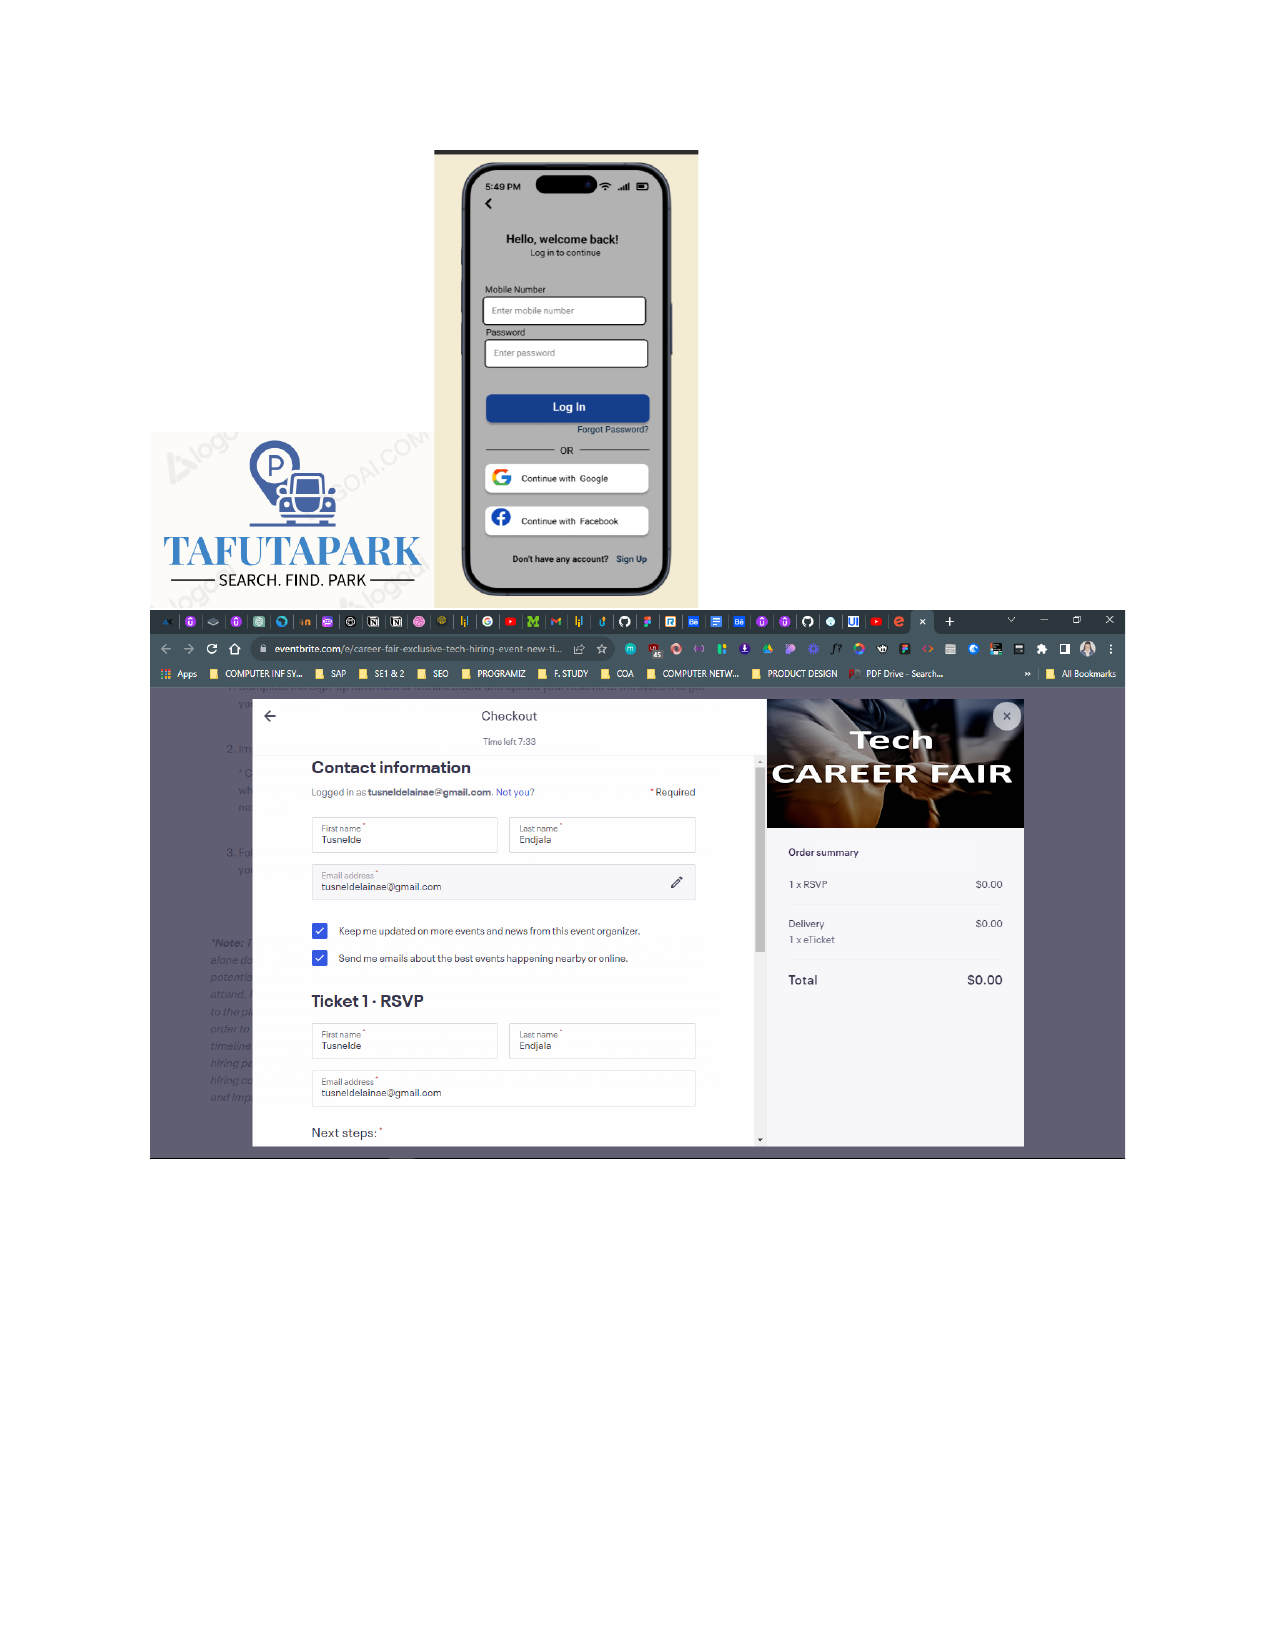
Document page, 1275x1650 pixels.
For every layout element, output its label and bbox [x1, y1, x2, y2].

picture [150, 610, 1125, 1159]
picture [150, 150, 699, 608]
